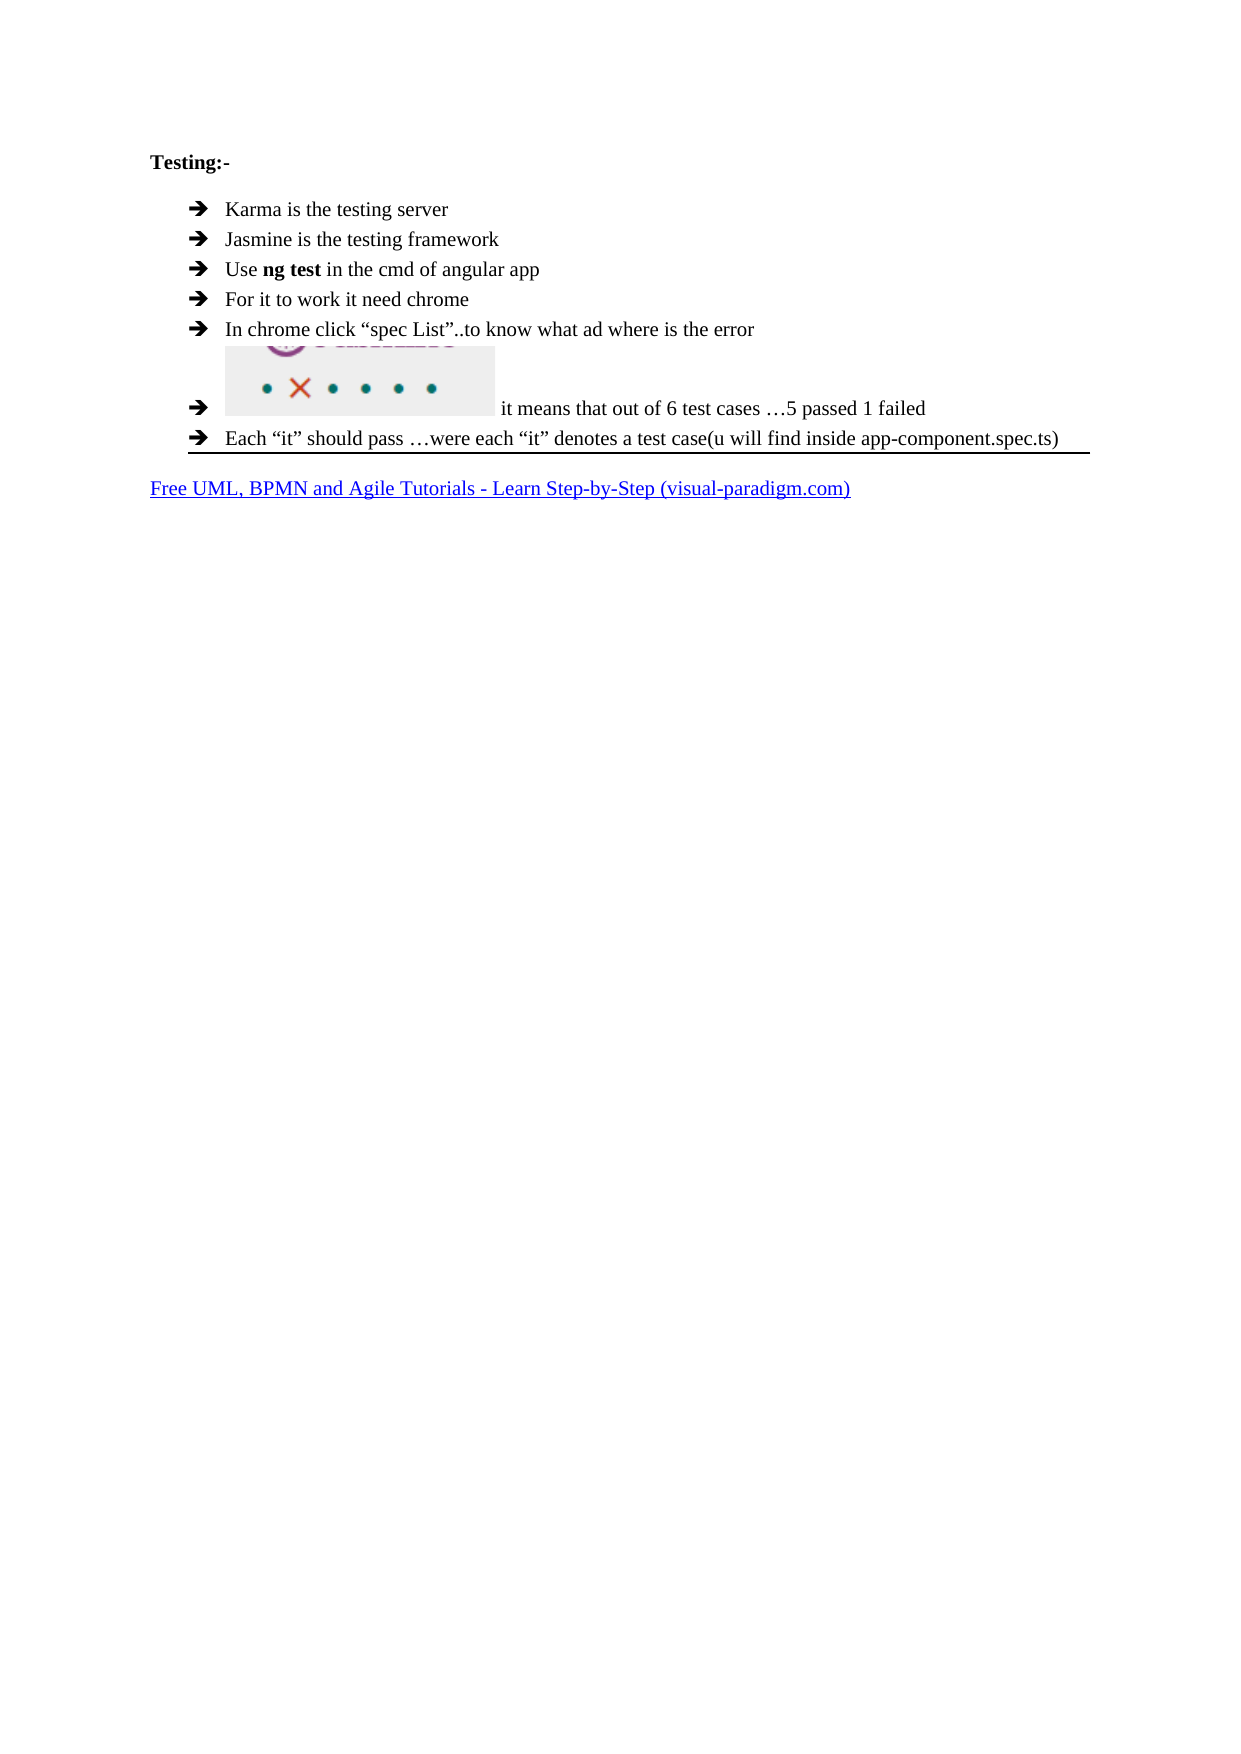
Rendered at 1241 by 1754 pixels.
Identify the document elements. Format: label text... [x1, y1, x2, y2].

list In chrome click “spec List”..to know what ad where is the error [187, 317, 1090, 341]
list For it to work it need chrome [187, 287, 1090, 311]
list Use ng test in the cmd of angular app [187, 257, 1090, 281]
text Testing:- [150, 150, 1090, 174]
list Karma is the testing server [187, 197, 1090, 221]
picture [225, 346, 496, 416]
list Jasmine is the testing framework [187, 227, 1090, 251]
list Each “it” should pass …were each “it” denotes a test case(u will find inside app-component.spec.ts) [187, 426, 1090, 454]
text Free UML, BPMN and Agile Tutorials - Learn Step-by-Step (visual-paradigm.com) [150, 476, 1090, 500]
